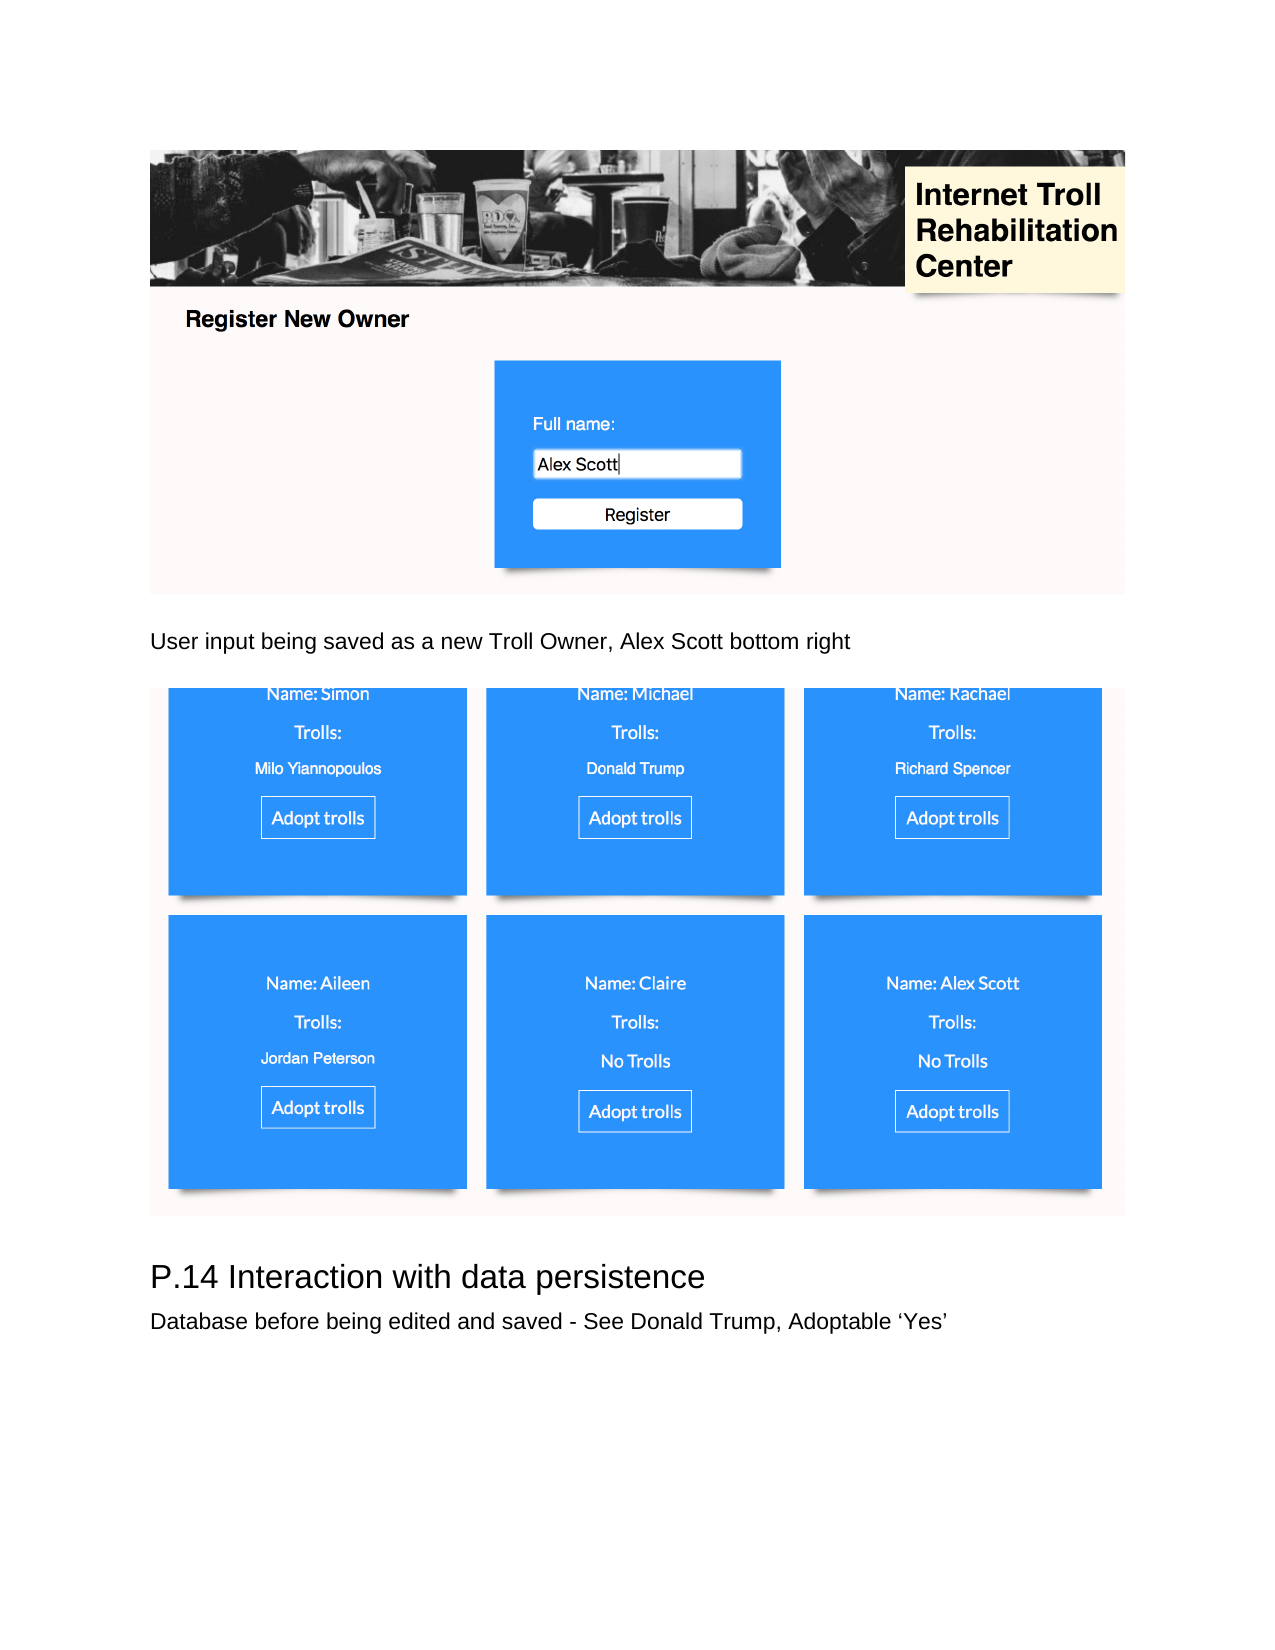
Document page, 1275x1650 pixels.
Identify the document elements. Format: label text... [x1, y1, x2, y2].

subtitle P.14 Interaction with data persistence [150, 1257, 1125, 1295]
text Database before being edited and saved - See Donald Trump, Adoptable ‘Yes’ [150, 1308, 1125, 1334]
picture [150, 150, 1125, 594]
picture [150, 688, 1125, 1216]
text User input being saved as a new Troll Owner, Alex Scott bottom right [150, 628, 1125, 654]
